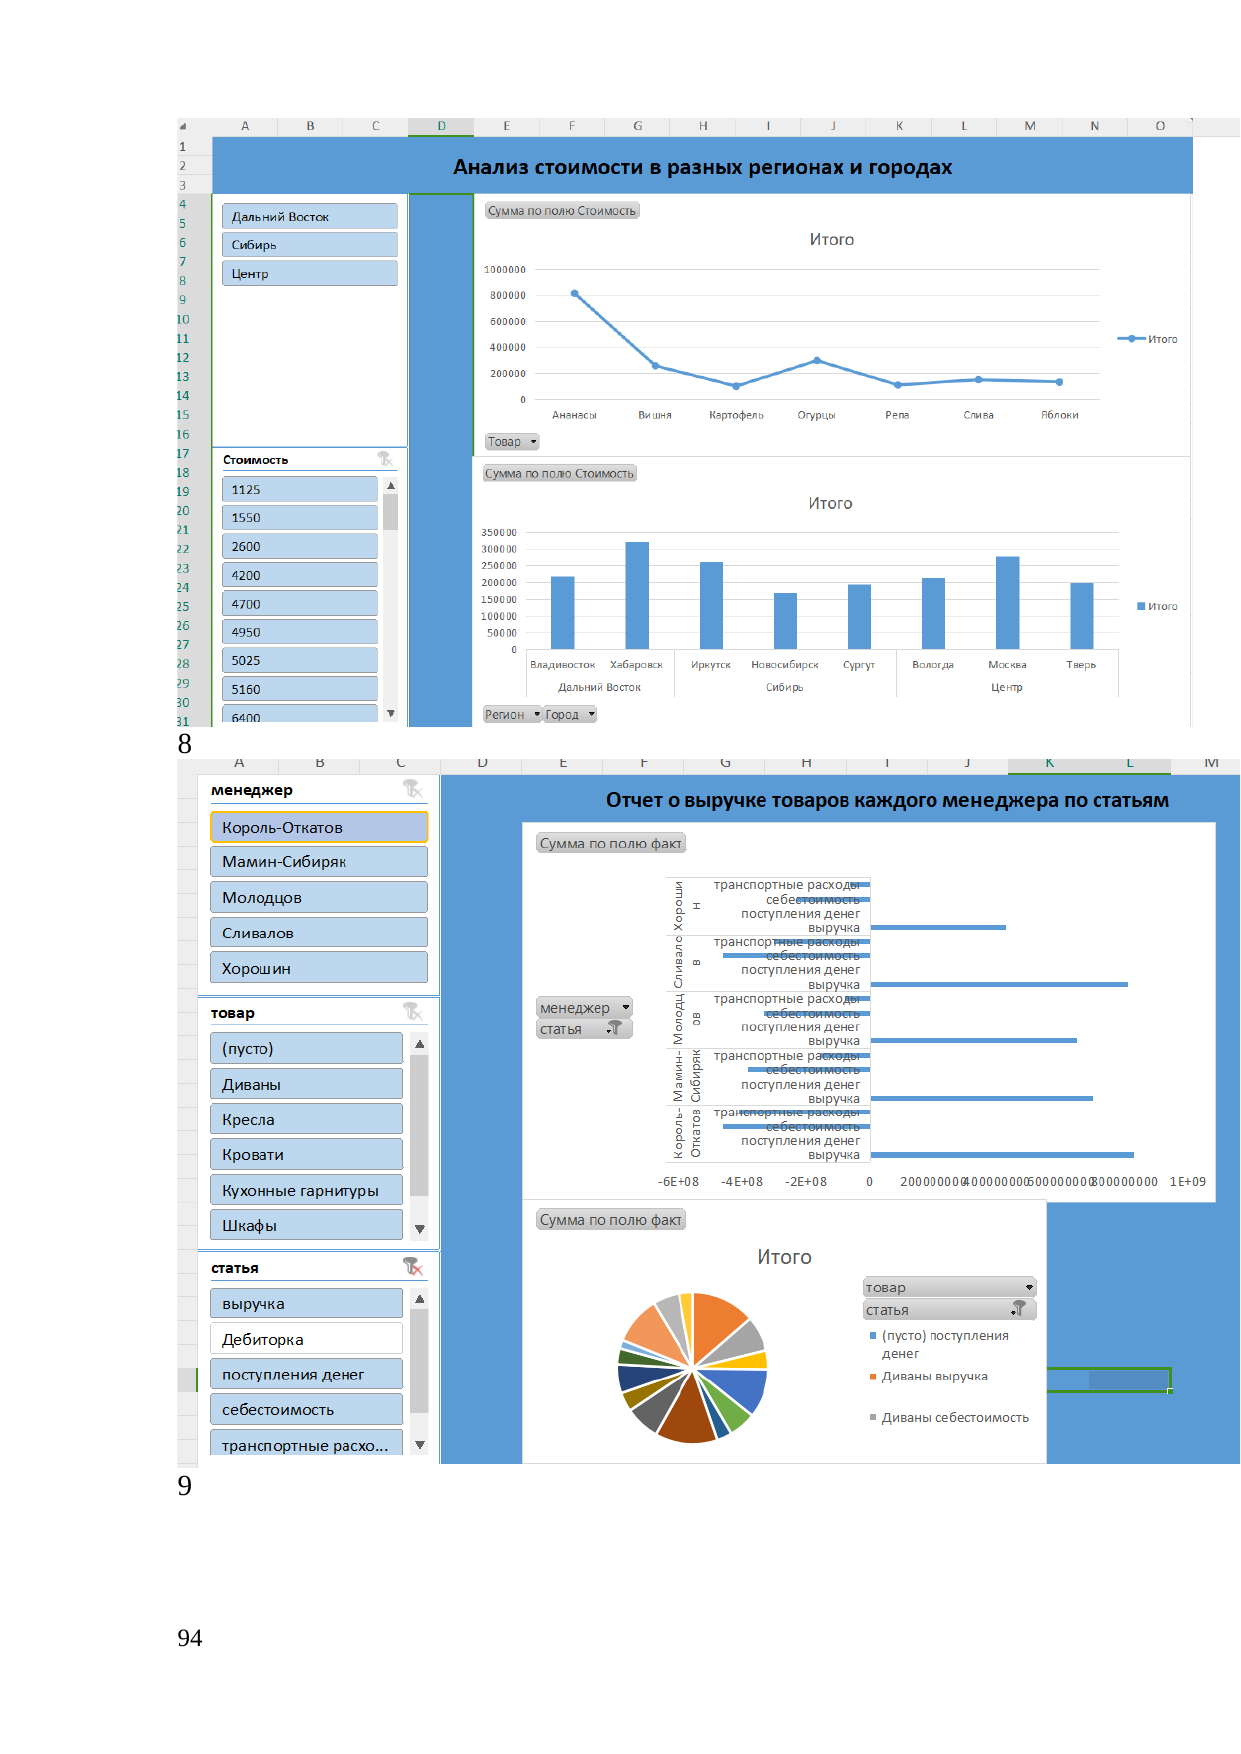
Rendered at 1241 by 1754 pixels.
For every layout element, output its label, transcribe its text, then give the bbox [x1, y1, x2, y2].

picture [177, 759, 1241, 1468]
text 8 [177, 727, 1152, 759]
text 9 [177, 1468, 1152, 1501]
picture [177, 118, 1241, 727]
